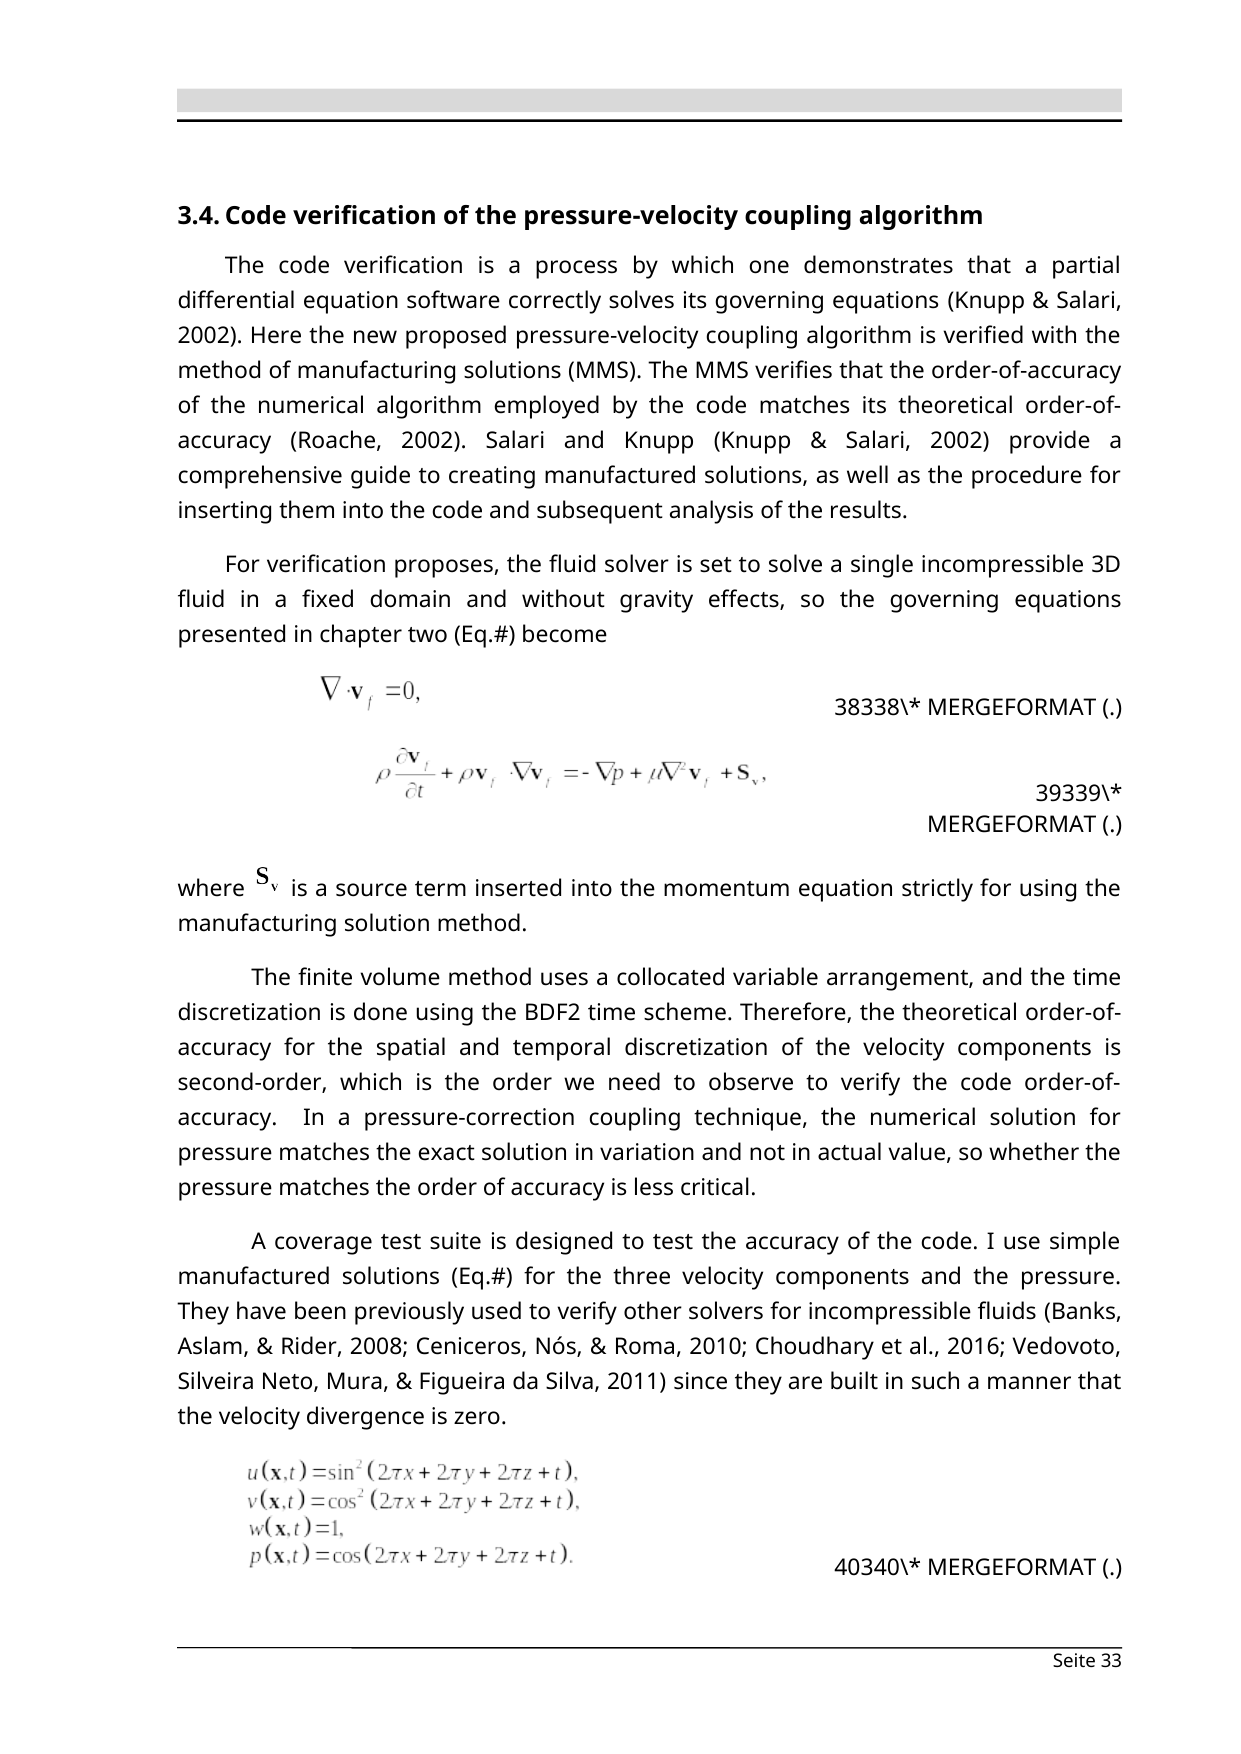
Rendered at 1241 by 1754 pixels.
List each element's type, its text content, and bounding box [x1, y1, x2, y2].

text where is a source term inserted into the momentum equation strictly for using the manufacturing solution method. [177, 858, 1122, 938]
text The finite volume method uses a collocated variable arrangement, and the time discretization is done using the BDF2 time scheme. Therefore, the theoretical order-of-accuracy for the spatial and temporal discretization of the velocity components is second-order, which is the order we need to observe to verify the code order-of-accuracy. In a pressure-correction coupling technique, the numerical solution for pressure matches the exact solution in variation and not in actual value, so whether the pressure matches the order of accuracy is less critical. [177, 961, 1122, 1202]
text For verification proposes, the fluid solver is set to solve a single incompressible 3D fluid in a fixed domain and without gravity effects, so the governing equations presented in chapter two (Eq.#) become [177, 548, 1122, 649]
text The code verification is a process by which one demonstrates that a partial differential equation software correctly solves its governing equations (Knupp & Salari, 2002). Here the new proposed pressure-velocity coupling algorithm is verified with the method of manufacturing solutions (MMS). The MMS verifies that the order-of-accuracy of the numerical algorithm employed by the code matches its theoretical order-of-accuracy (Roache, 2002). Salari and Knupp (Knupp & Salari, 2002) provide a comprehensive guide to creating manufactured solutions, as well as the procedure for inserting them into the code and subsequent analysis of the results. [177, 249, 1122, 526]
text A coverage test suite is designed to test the accuracy of the code. I use simple manufactured solutions (Eq.#) for the three velocity components and the pressure. They have been previously used to verify other solvers for incompressible fluids (Banks, Aslam, & Rider, 2008; Ceniceros, Nós, & Roma, 2010; Choudhary et al., 2016; Vedovoto, Silveira Neto, Mura, & Figueira da Silva, 2011) since they are built in such a manner that the velocity divergence is zero. [177, 1225, 1122, 1431]
subtitle Code verification of the pressure-velocity coupling algorithm [177, 201, 1122, 231]
